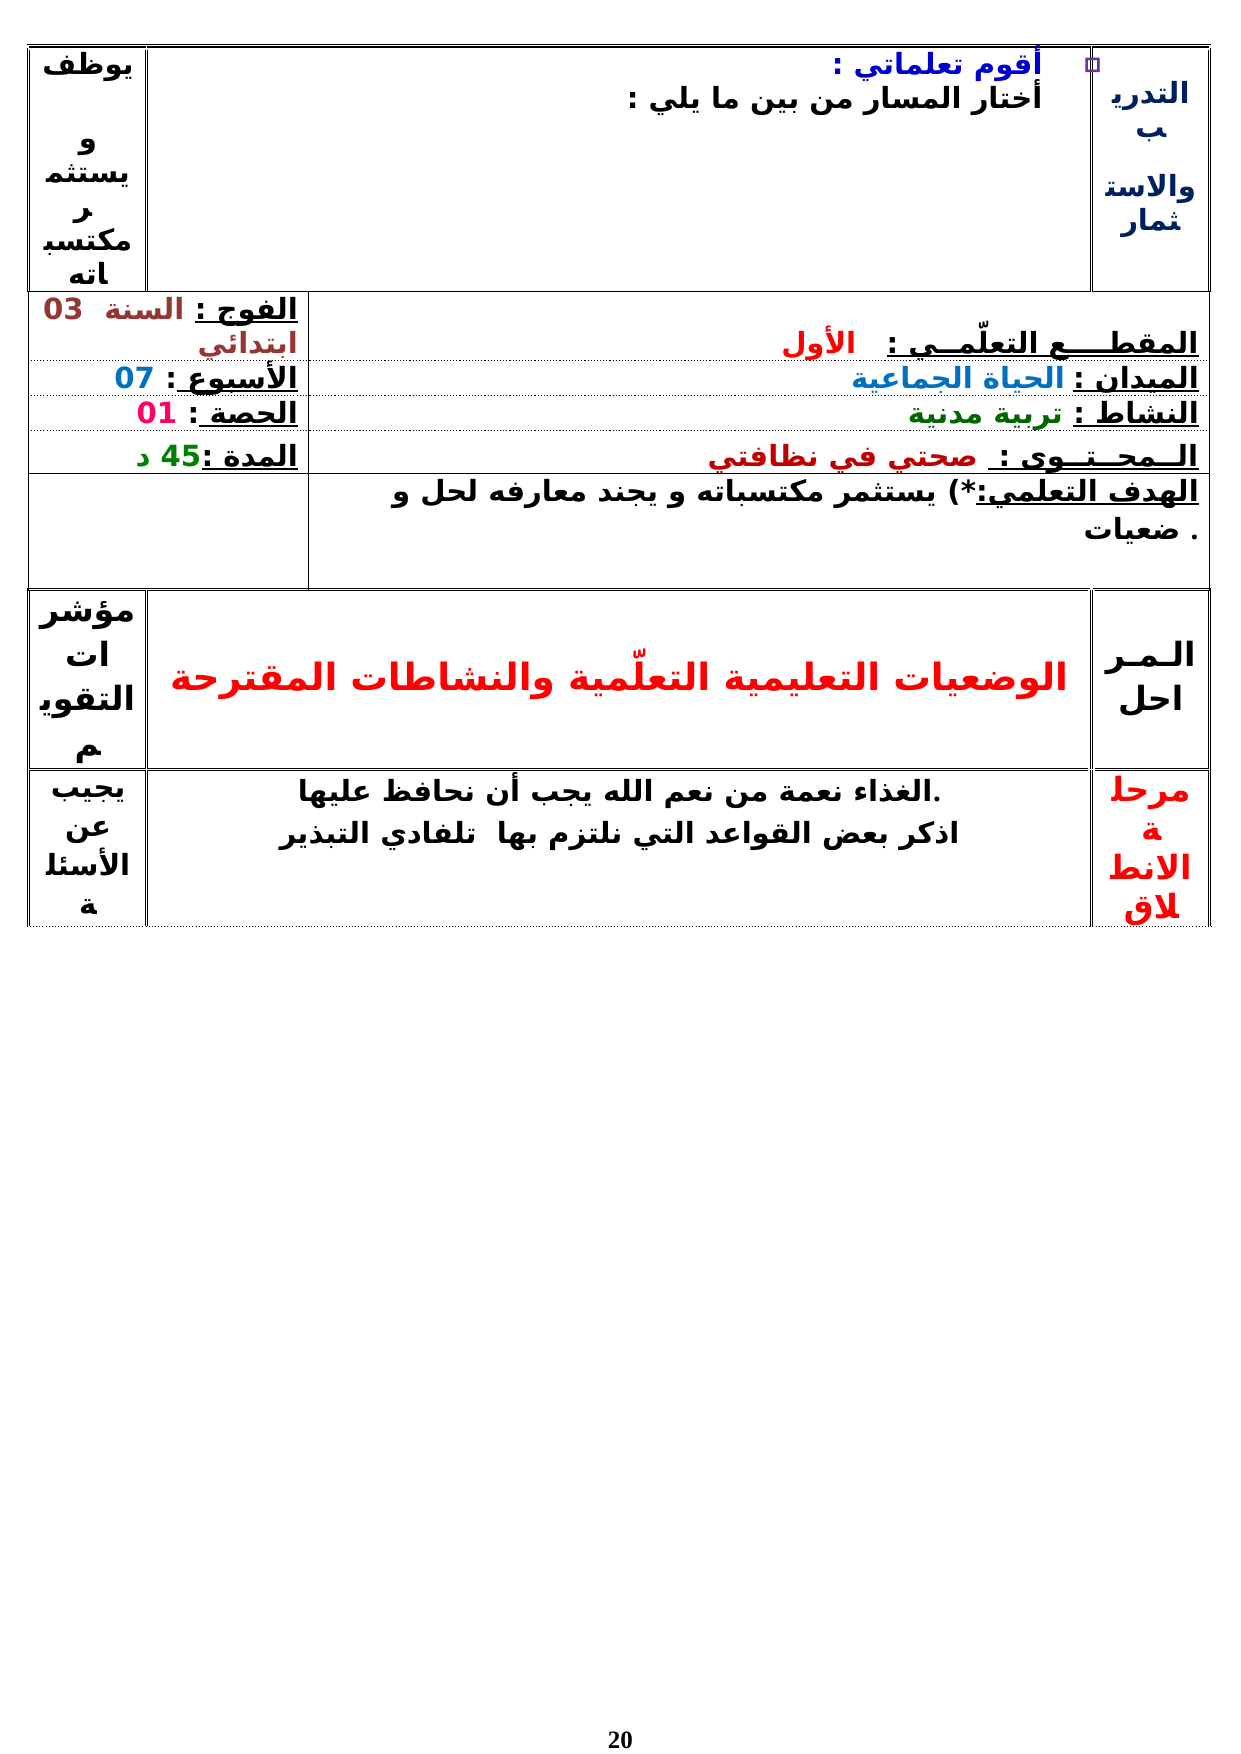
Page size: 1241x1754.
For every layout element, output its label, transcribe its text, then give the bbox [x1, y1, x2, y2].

table_cell المدة :45 د [29, 430, 308, 473]
table_cell الميدان : الحياة الجماعية [309, 360, 1209, 395]
table_cell النشاط : تربية مدنية [309, 395, 1209, 430]
table_cell الـمـراحل [1092, 588, 1208, 767]
table_cell الحصة : 01 [29, 395, 308, 430]
table_cell أقوم تعلماتي : أختار المسار من بين ما يلي : [147, 48, 1090, 291]
table_cell مرحلة الانطلاق [1093, 768, 1208, 926]
table_cell [29, 474, 308, 587]
table_cell الأسبوع : 07 [29, 360, 308, 395]
table_cell الفوج : السنة 03 ابتدائي [29, 292, 308, 360]
table_cell المقطــــع التعلّمــي : الأول [309, 291, 1209, 360]
table_cell الوضعيات التعليمية التعلّمية والنشاطات المقترحة [148, 588, 1092, 767]
table_cell الــمحــتــوى : صحتي في نظافتي [309, 430, 1209, 473]
table_cell يجيب عن الأسئلة [30, 771, 145, 926]
table_cell يوظف و يستثمر مكتسباته [28, 45, 147, 291]
table_cell الهدف التعلمي:*) يستثمر مكتسباته و يجند معارفه لحل و ضعيات . [309, 474, 1209, 587]
table_cell مؤشرات التقويم [30, 591, 145, 767]
table_cell الغذاء نعمة من نعم الله يجب أن نحافظ عليها. اذكر بعض القواعد التي نلتزم بها تلفادي التبذير [148, 768, 1090, 926]
table_cell التدريب والاستثمار [1092, 45, 1210, 291]
